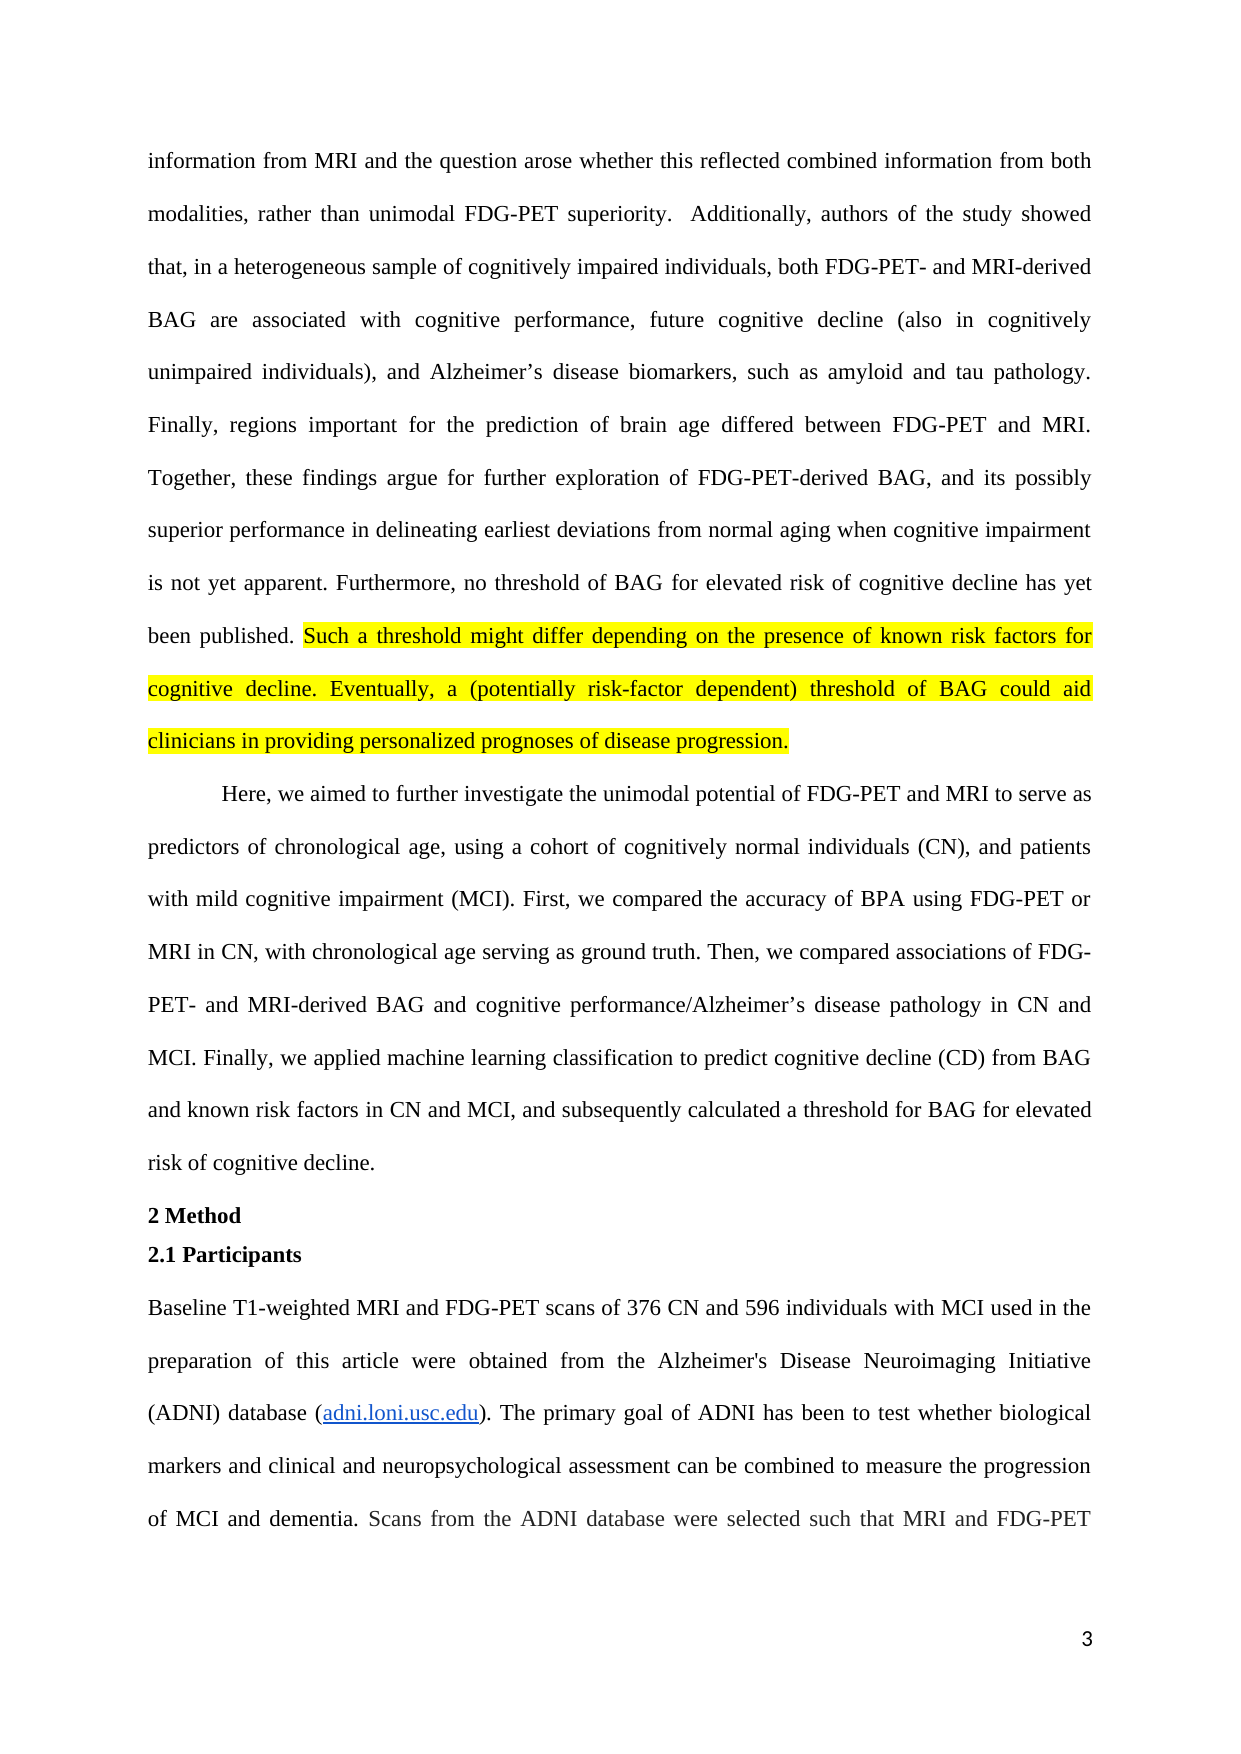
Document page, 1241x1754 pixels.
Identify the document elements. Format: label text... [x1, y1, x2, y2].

text 2 Method [148, 1202, 1093, 1228]
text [148, 1294, 1093, 1531]
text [148, 148, 1093, 675]
text Here, we aimed to further investigate the unimodal potential of FDG-PET and MRI to serve as predictors of chronological age, using a cohort of cognitively normal individuals (CN), and patients with mild cognitive impairment (MCI). First, we compared the accuracy of BPA using FDG-PET or MRI in CN, with chronological age serving as ground truth. Then, we compared associations of FDG-PET- and MRI-derived BAG and cognitive performance/Alzheimer’s disease pathology in CN and MCI. Finally, we applied machine learning classification to predict cognitive decline (CD) from BAG and known risk factors in CN and MCI, and subsequently calculated a threshold for BAG for elevated risk of cognitive decline. [148, 780, 1093, 1175]
text 2.1 Participants [148, 1241, 1093, 1268]
